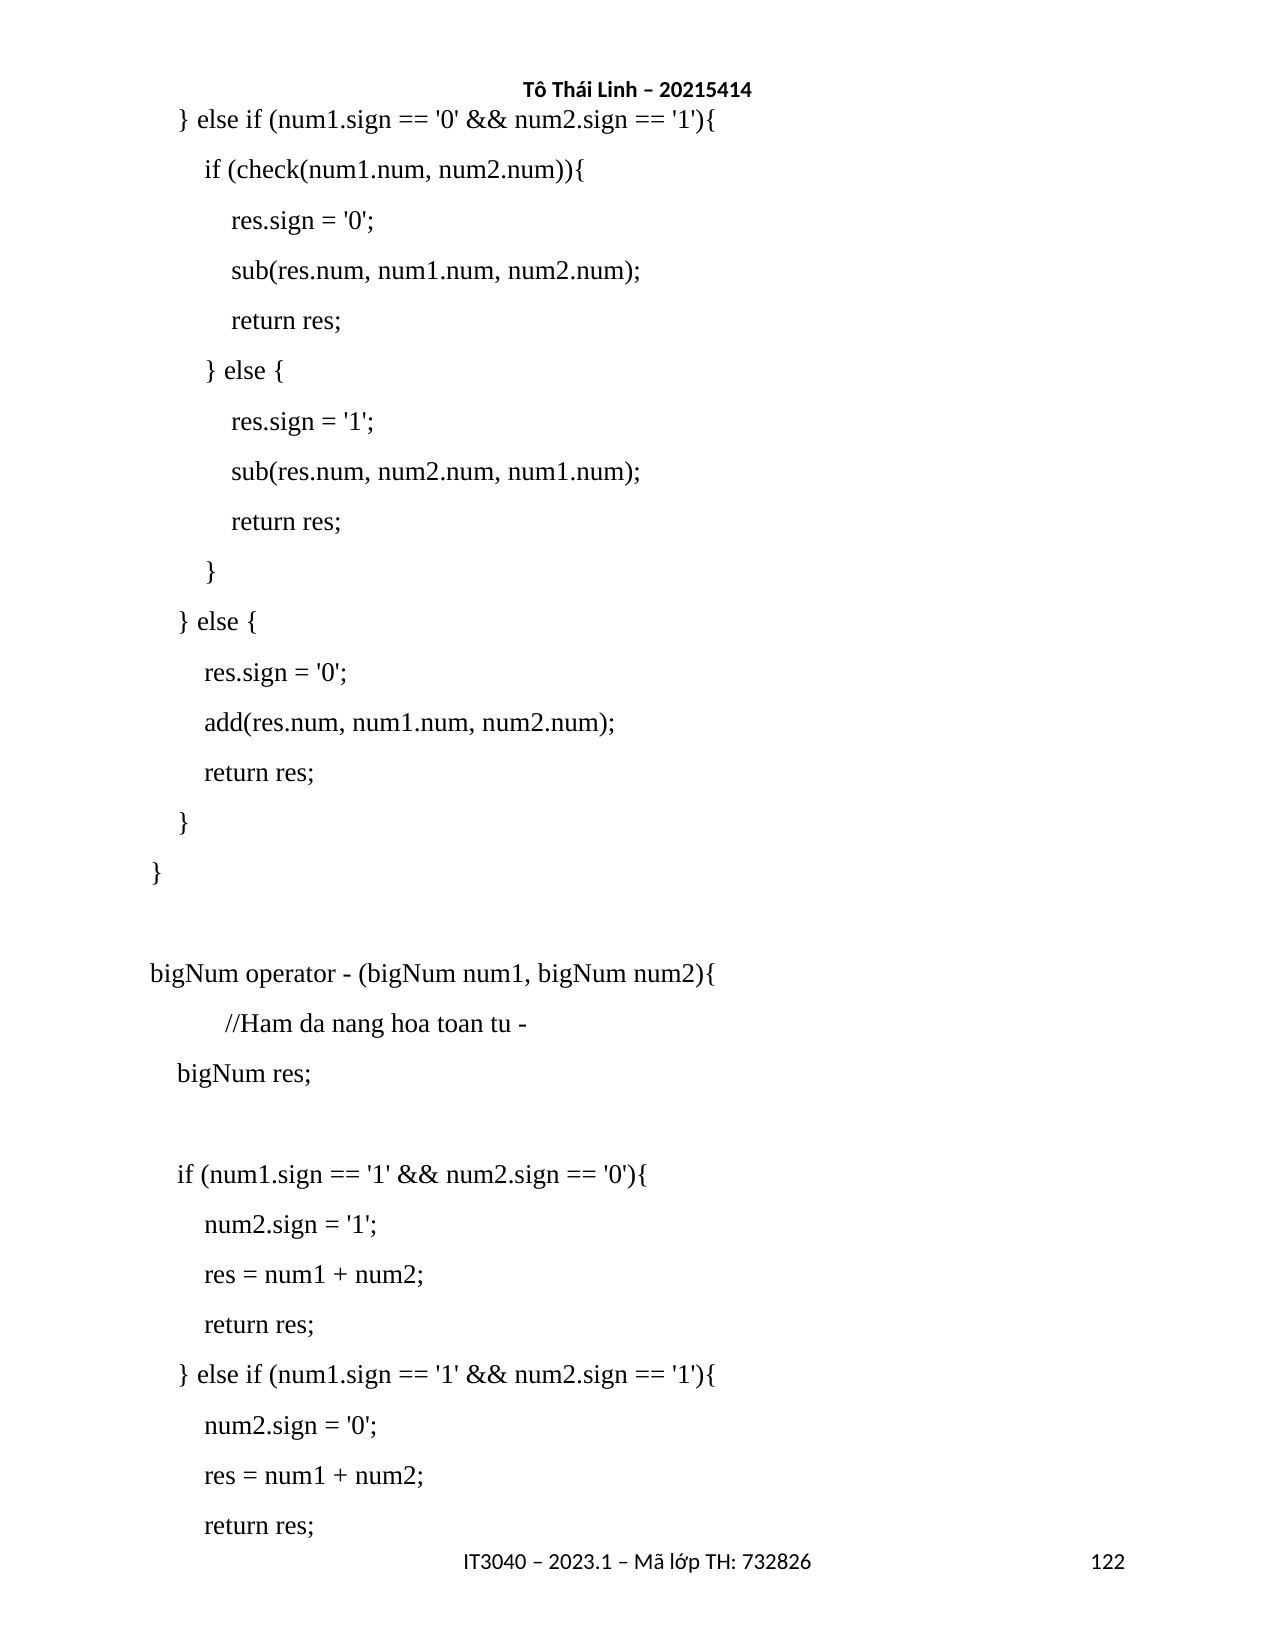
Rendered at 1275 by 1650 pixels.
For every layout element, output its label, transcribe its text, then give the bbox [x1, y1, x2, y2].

text if (check(num1.num, num2.num)){ [150, 154, 1125, 185]
text } else { [150, 606, 1125, 637]
text num2.sign = '0'; [150, 1409, 1125, 1440]
text } else { [150, 354, 1125, 386]
text res.sign = '1'; [150, 405, 1125, 436]
text bigNum operator - (bigNum num1, bigNum num2){ [150, 957, 1125, 988]
text if (num1.sign == '1' && num2.sign == '0'){ [150, 1158, 1125, 1189]
text } [150, 806, 1125, 837]
text sub(res.num, num2.num, num1.num); [150, 455, 1125, 486]
text } else if (num1.sign == '1' && num2.sign == '1'){ [150, 1359, 1125, 1390]
text res = num1 + num2; [150, 1459, 1125, 1490]
text return res; [150, 1509, 1125, 1540]
text res.sign = '0'; [150, 204, 1125, 235]
text res.sign = '0'; [150, 656, 1125, 687]
text return res; [150, 505, 1125, 536]
text } else if (num1.sign == '0' && num2.sign == '1'){ [150, 103, 1125, 134]
text res = num1 + num2; [150, 1258, 1125, 1289]
text add(res.num, num1.num, num2.num); [150, 706, 1125, 737]
text bigNum res; [150, 1057, 1125, 1088]
text } [150, 555, 1125, 586]
text } [150, 857, 1125, 888]
text sub(res.num, num1.num, num2.num); [150, 254, 1125, 285]
text return res; [150, 304, 1125, 335]
text return res; [150, 756, 1125, 787]
text return res; [150, 1308, 1125, 1339]
text num2.sign = '1'; [150, 1208, 1125, 1239]
text //Ham da nang hoa toan tu - [150, 1007, 1125, 1038]
